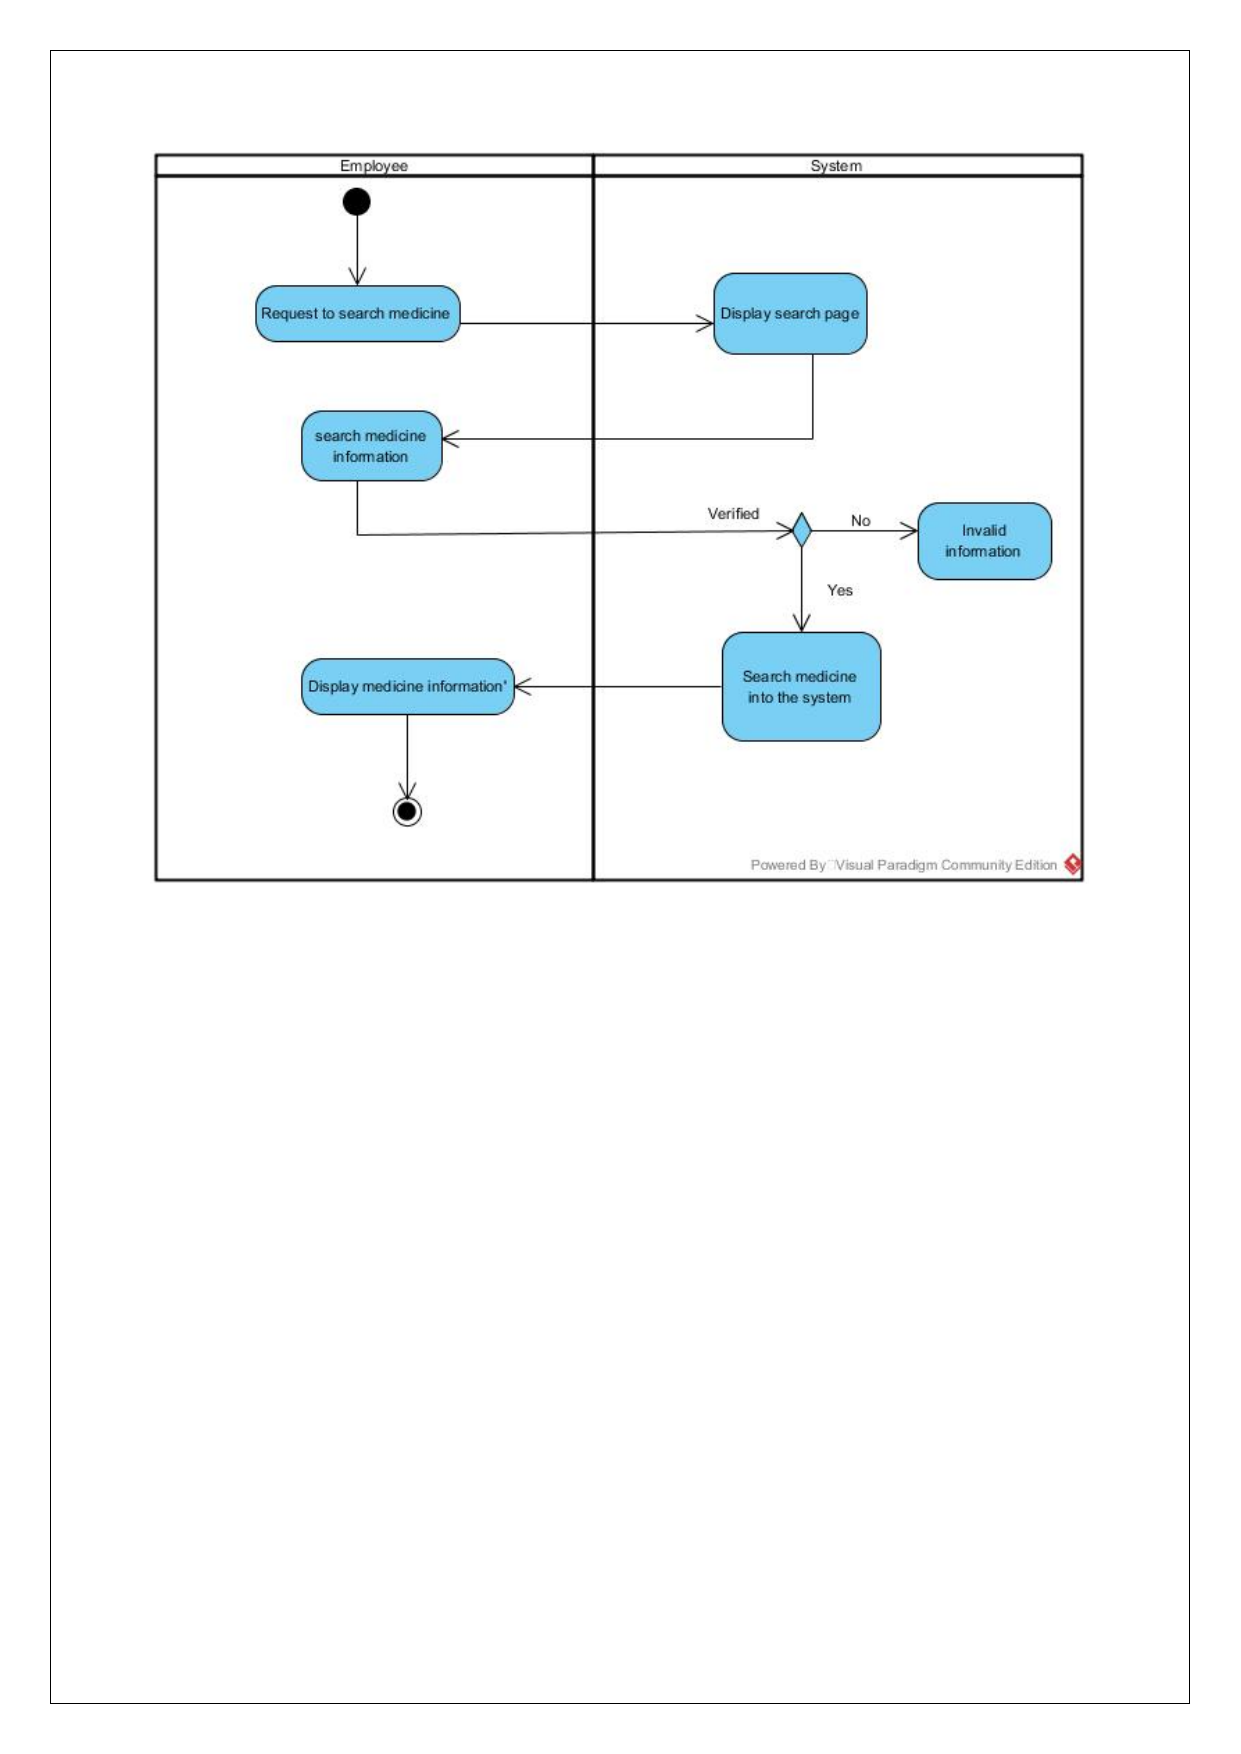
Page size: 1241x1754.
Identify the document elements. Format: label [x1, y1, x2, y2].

picture [150, 150, 1089, 888]
